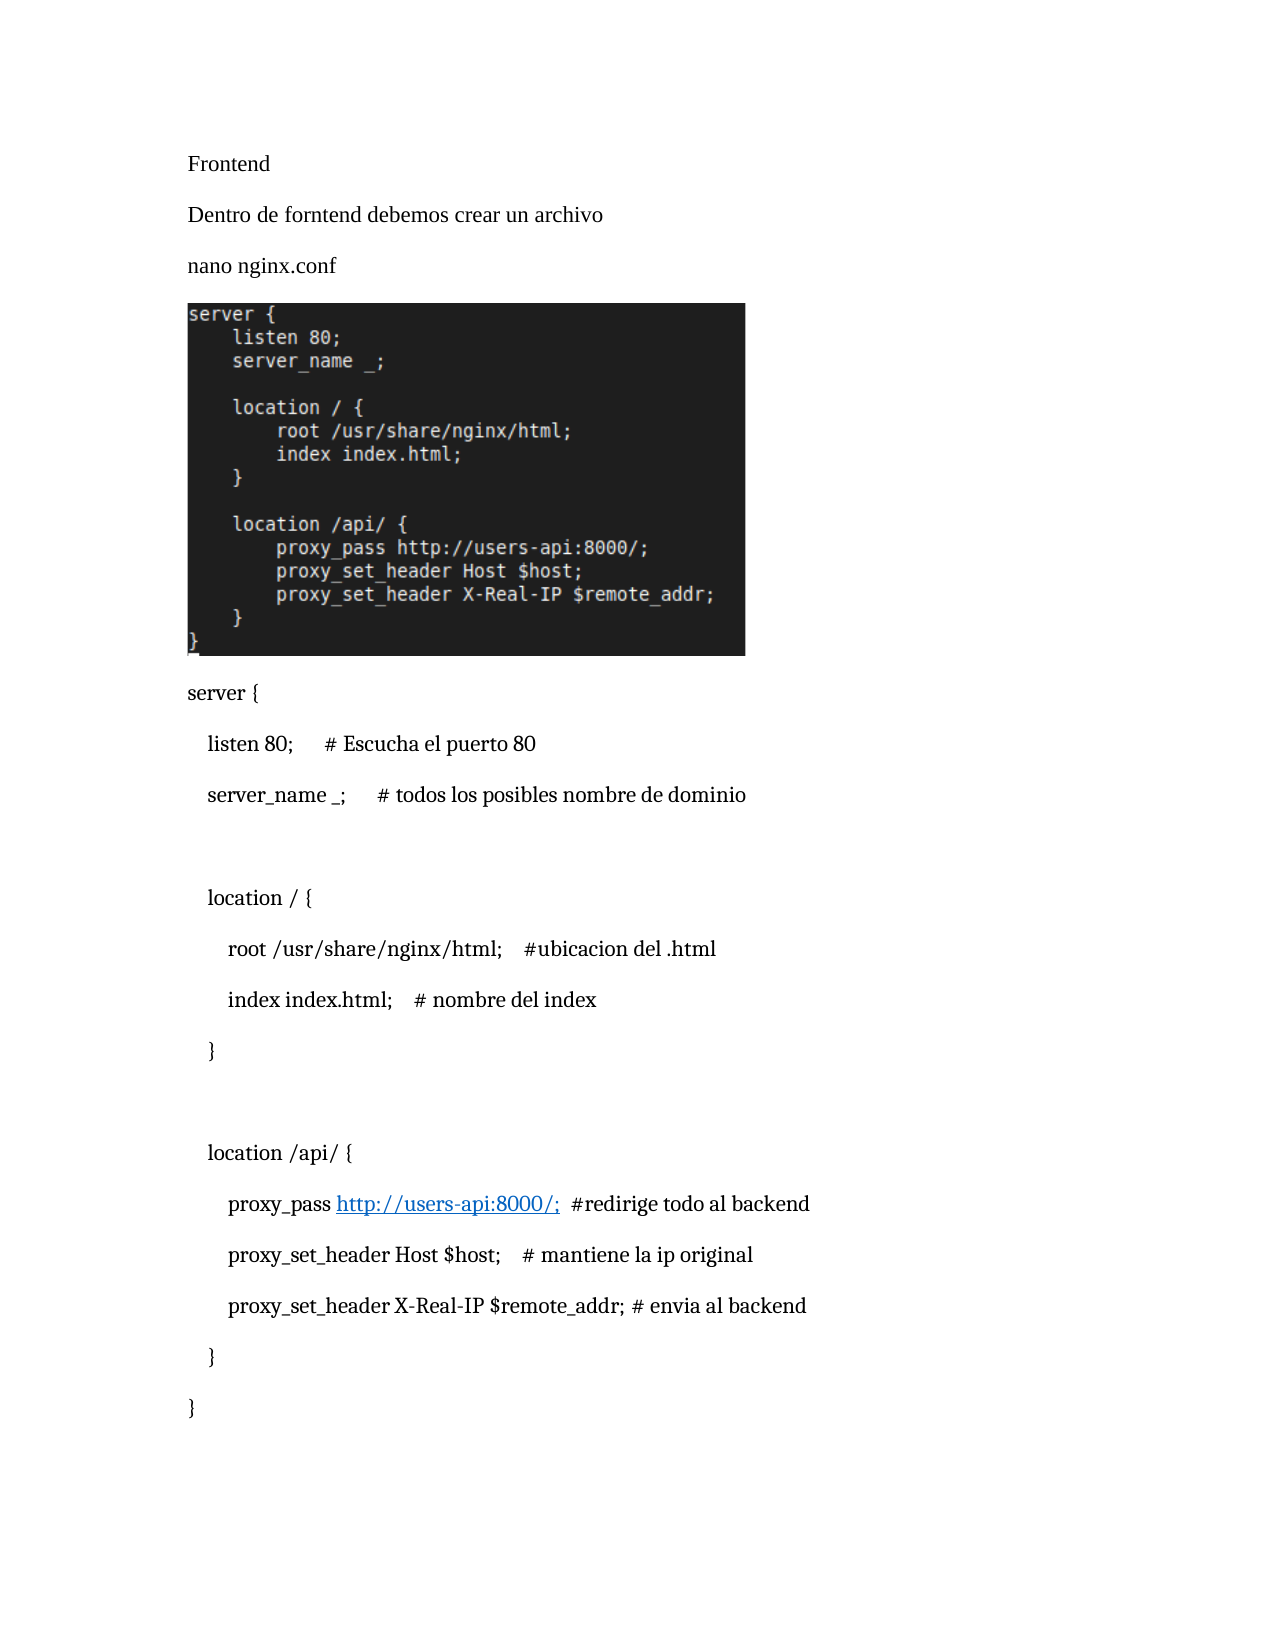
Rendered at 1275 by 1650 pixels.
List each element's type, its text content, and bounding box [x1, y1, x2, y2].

text location /api/ { [187, 1139, 1087, 1166]
text server { [187, 680, 1087, 706]
text Dentro de forntend debemos crear un archivo [187, 201, 1087, 227]
text } [187, 1037, 1087, 1064]
text } [187, 1395, 1087, 1421]
text nano nginx.conf [187, 252, 1087, 278]
text Frontend [187, 150, 1087, 176]
text server_name _; # todos los posibles nombre de dominio [187, 782, 1087, 808]
text index index.html; # nombre del index [187, 986, 1087, 1013]
text proxy_set_header Host $host; # mantiene la ip original [187, 1242, 1087, 1268]
text location / { [187, 884, 1087, 911]
text listen 80; # Escucha el puerto 80 [187, 731, 1087, 757]
text root /usr/share/nginx/html; #ubicacion del .html [187, 935, 1087, 962]
picture [187, 303, 746, 656]
text proxy_pass http://users-api:8000/; #redirige todo al backend [187, 1191, 1087, 1217]
text } [187, 1344, 1087, 1370]
text proxy_set_header X-Real-IP $remote_addr; # envia al backend [187, 1293, 1087, 1319]
